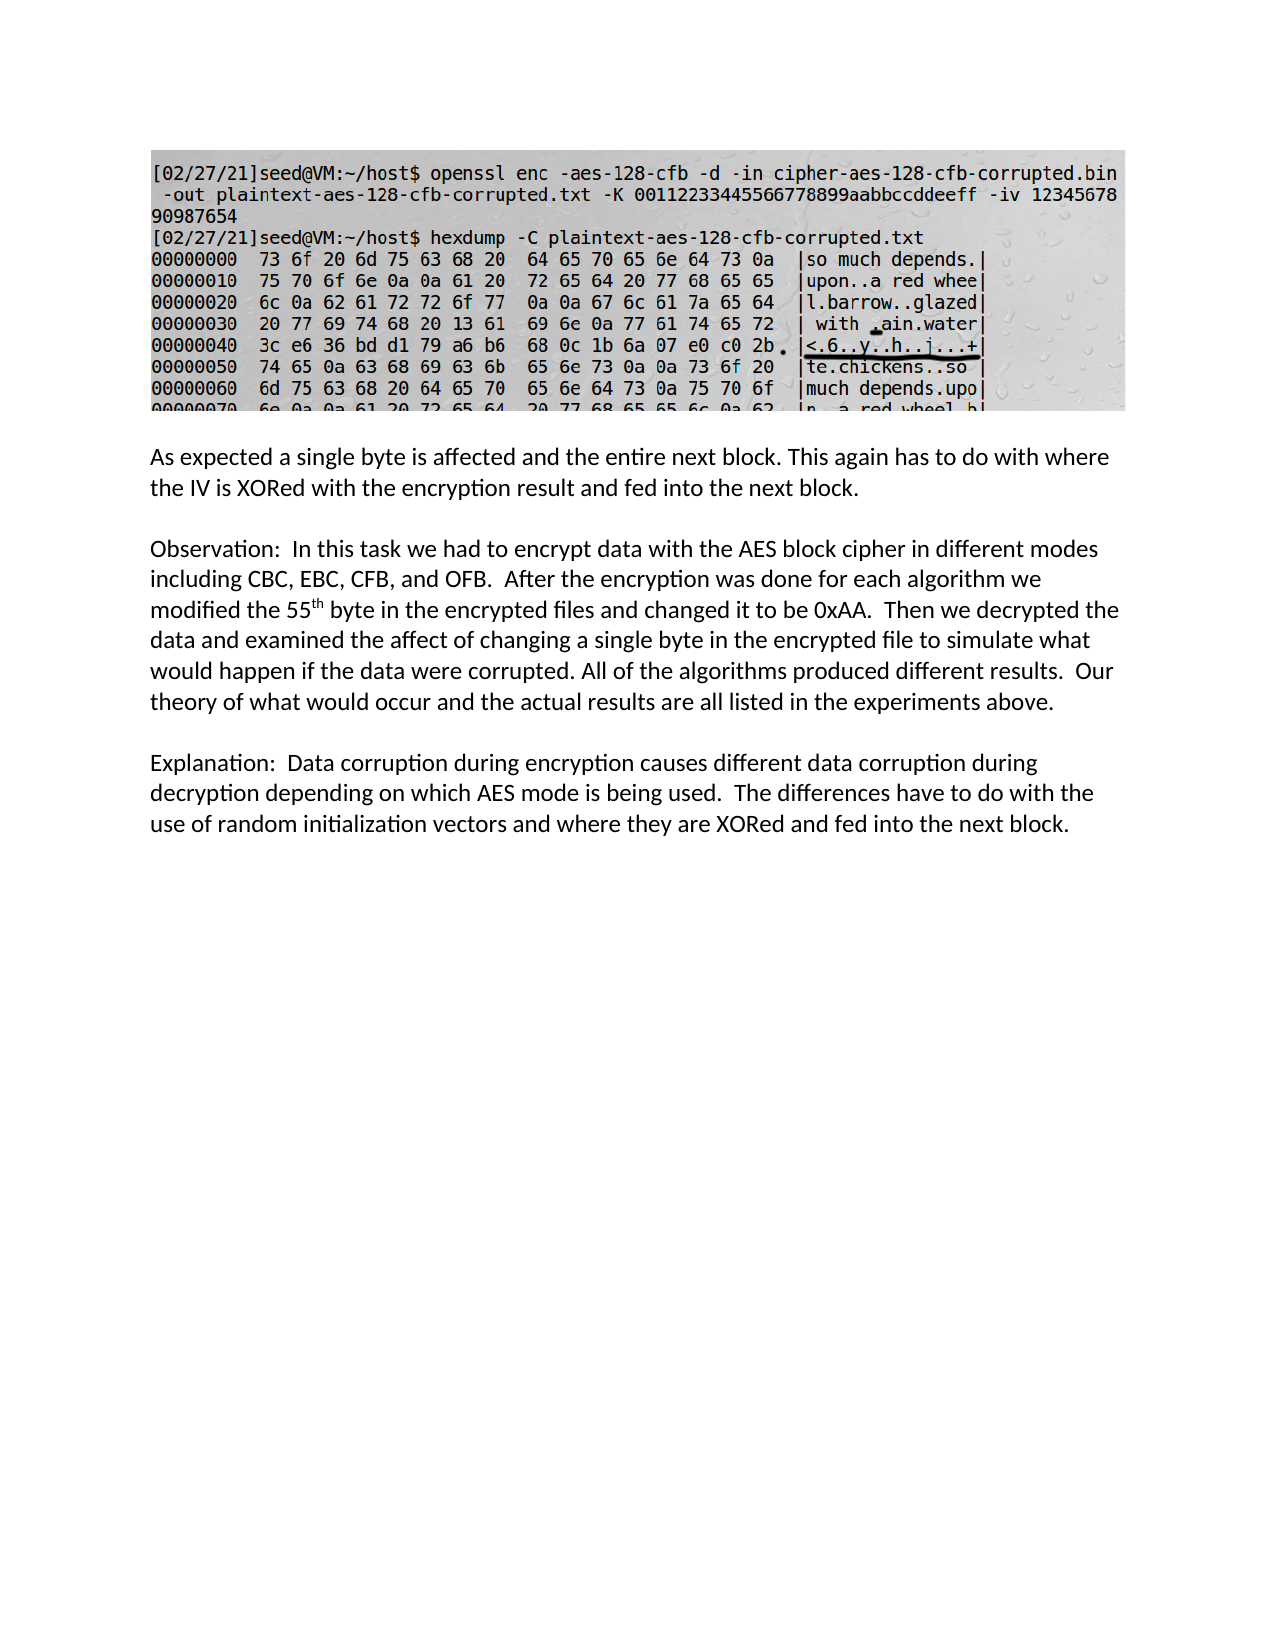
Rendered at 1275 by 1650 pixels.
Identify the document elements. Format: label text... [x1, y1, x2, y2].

text As expected a single byte is affected and the entire next block. This again has to do with where the IV is XORed with the encryption result and fed into the next block. [150, 442, 1125, 503]
text Observation: In this task we had to encrypt data with the AES block cipher in different modes including CBC, EBC, CFB, and OFB. After the encryption was done for each algorithm we modified the 55th byte in the encrypted files and changed it to be 0xAA. Then we decrypted the data and examined the affect of changing a single byte in the encrypted file to simulate what would happen if the data were corrupted. All of the algorithms produced different results. Our theory of what would occur and the actual results are all listed in the experiments above. [150, 533, 1125, 716]
text Explanation: Data corruption during encryption causes different data corruption during decryption depending on which AES mode is being used. The differences have to do with the use of random initialization vectors and where they are XORed and fed into the next block. [150, 747, 1125, 838]
picture [150, 150, 1125, 411]
